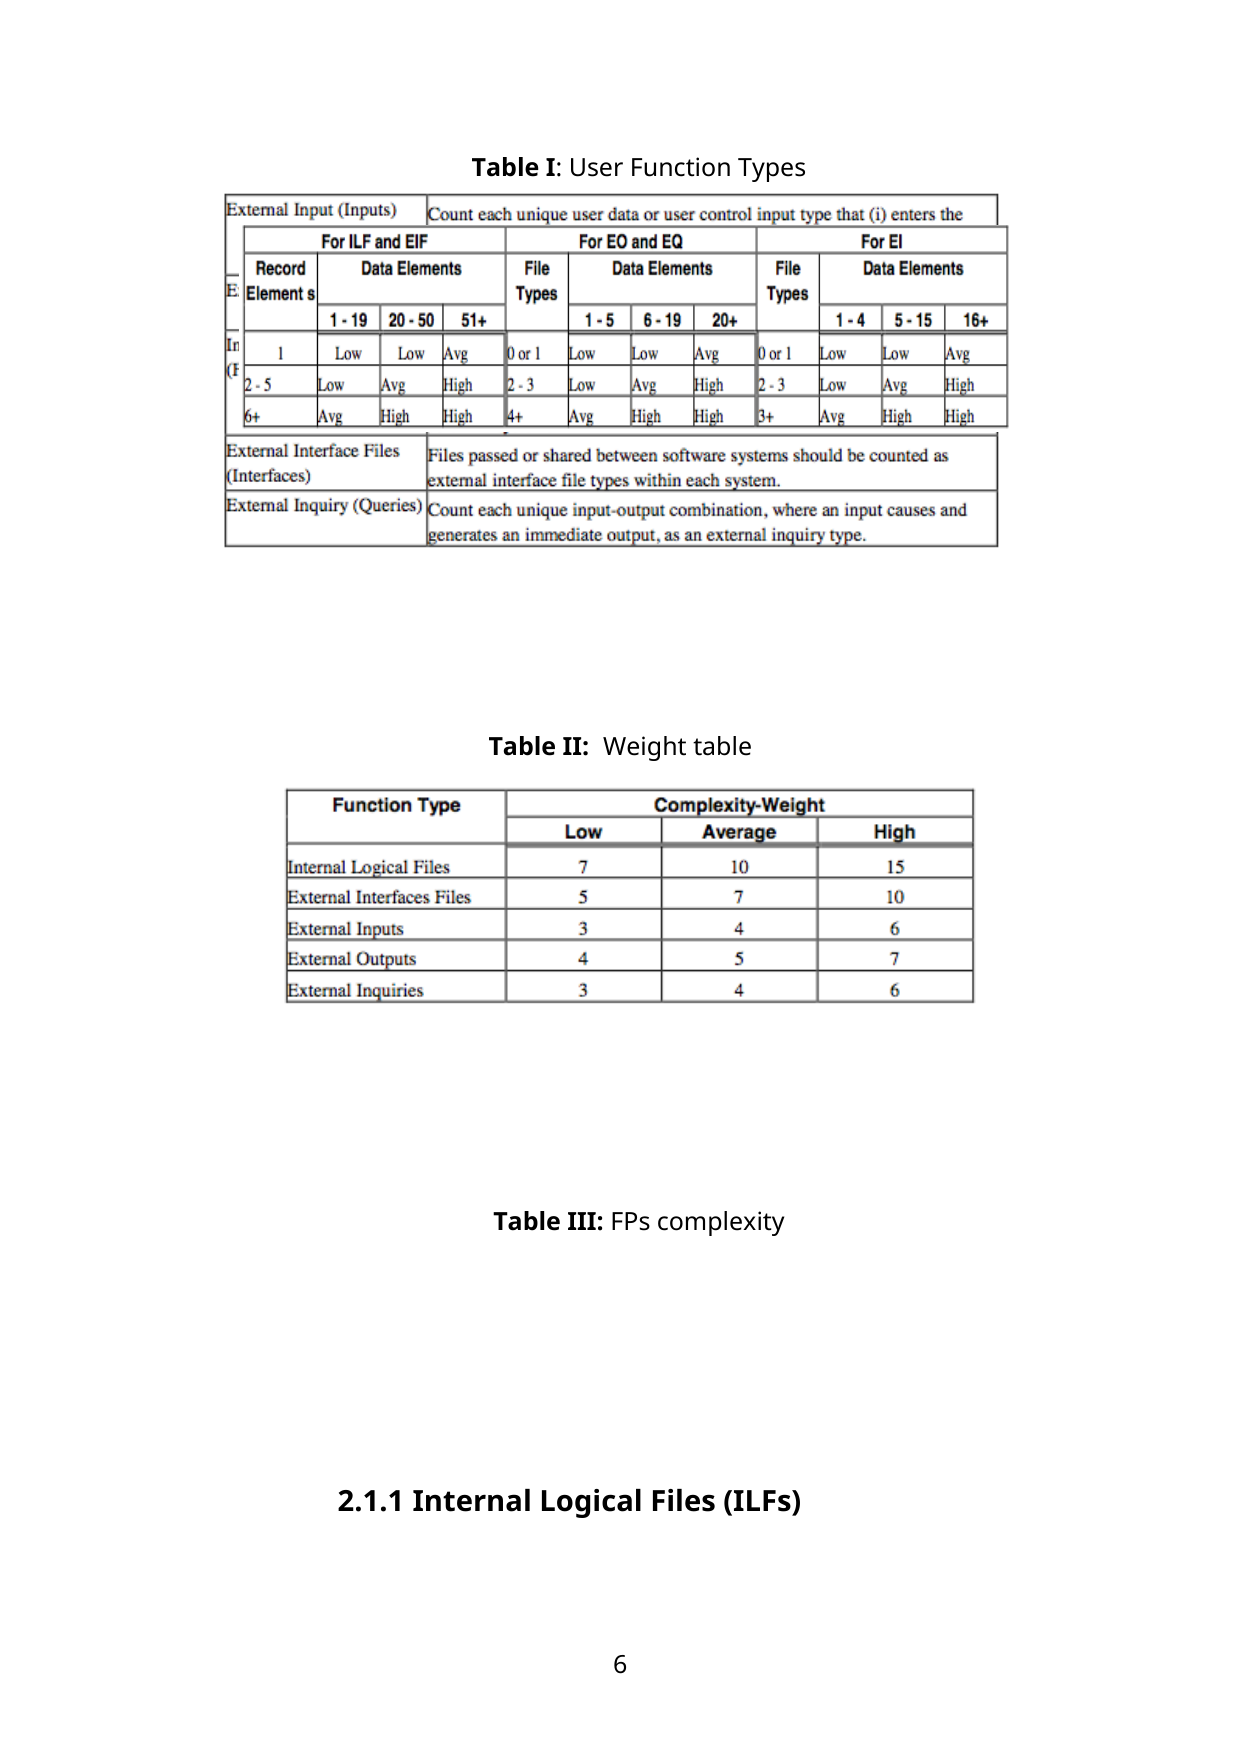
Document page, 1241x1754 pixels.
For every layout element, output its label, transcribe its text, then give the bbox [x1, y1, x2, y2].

text Table II: Weight table [300, 729, 940, 763]
picture [277, 782, 982, 1008]
text Table III: FPs complexity [337, 1203, 940, 1237]
subtitle Internal Logical Files (ILFs) [337, 1480, 940, 1519]
text Table I: User Function Types [337, 150, 940, 184]
picture [214, 192, 1015, 552]
